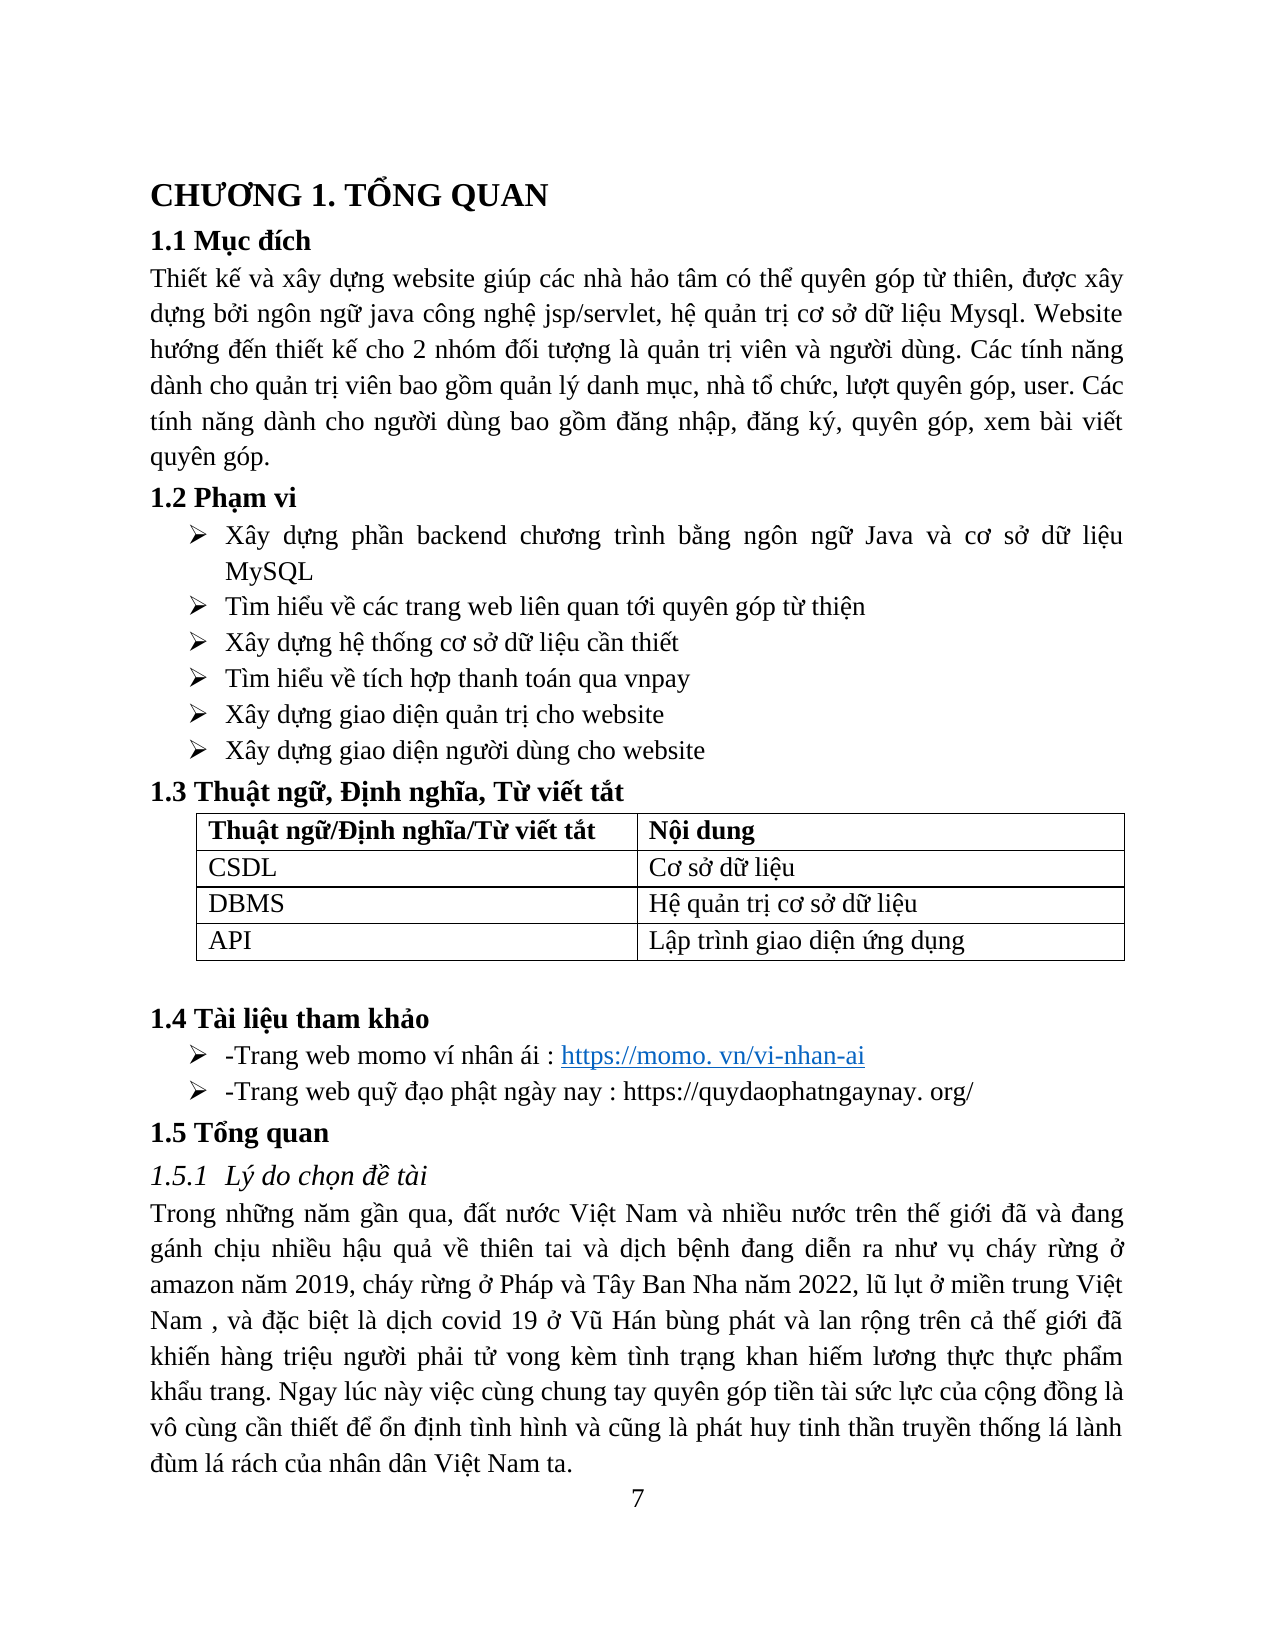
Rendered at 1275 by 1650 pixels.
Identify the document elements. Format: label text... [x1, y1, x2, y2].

text CHƯƠNG 1. TỔNG QUAN [150, 175, 1125, 213]
list Phạm vi [150, 480, 1125, 514]
table_cell API [197, 924, 637, 960]
list Tìm hiểu về các trang web liên quan tới quyên góp từ thiện [187, 590, 1125, 622]
table_cell Lập trình giao diện ứng dụng [638, 924, 1124, 960]
text Thiết kế và xây dựng website giúp các nhà hảo tâm có thể quyên góp từ thiên, được xây dựng bởi ngôn ngữ java công nghệ jsp/servlet, hệ quản trị cơ sở dữ liệu Mysql. Website hướng đến thiết kế cho 2 nhóm đối tượng là quản trị viên và người dùng. Các tính năng dành cho quản trị viên bao gồm quản lý danh mục, nhà tổ chức, lượt quyên góp, user. Các tính năng dành cho người dùng bao gồm đăng nhập, đăng ký, quyên góp, xem bài viết quyên góp. [150, 262, 1125, 472]
list Xây dựng hệ thống cơ sở dữ liệu cần thiết [187, 626, 1125, 658]
table_cell DBMS [197, 888, 637, 923]
list Tài liệu tham khảo [150, 1001, 1125, 1034]
table_cell Hệ quản trị cơ sở dữ liệu [638, 888, 1124, 923]
list Xây dựng phần backend chương trình bằng ngôn ngữ Java và cơ sở dữ liệu MySQL [187, 519, 1125, 586]
list Tìm hiểu về tích hợp thanh toán qua vnpay [187, 662, 1125, 693]
table_header Nội dung [638, 814, 1124, 849]
table_cell CSDL [197, 851, 637, 886]
list Thuật ngữ, Định nghĩa, Từ viết tắt [150, 774, 1125, 808]
table_cell Cơ sở dữ liệu [638, 851, 1124, 886]
list Lý do chọn đề tài [150, 1158, 1125, 1192]
list -Trang web momo ví nhân ái : https://momo. vn/vi-nhan-ai [187, 1039, 1125, 1071]
list Mục đích [150, 223, 1125, 257]
text Trong những năm gần qua, đất nước Việt Nam và nhiều nước trên thế giới đã và đang gánh chịu nhiều hậu quả về thiên tai và dịch bệnh đang diễn ra như vụ cháy rừng ở amazon năm 2019, cháy rừng ở Pháp và Tây Ban Nha năm 2022, lũ lụt ở miền trung Việt Nam , và đặc biệt là dịch covid 19 ở Vũ Hán bùng phát và lan rộng trên cả thế giới đã khiến hàng triệu người phải tử vong kèm tình trạng khan hiếm lương thực thực phẩm khẩu trang. Ngay lúc này việc cùng chung tay quyên góp tiền tài sức lực của cộng đồng là vô cùng cần thiết để ổn định tình hình và cũng là phát huy tinh thần truyền thống lá lành đùm lá rách của nhân dân Việt Nam ta. [150, 1197, 1125, 1478]
table_header Thuật ngữ/Định nghĩa/Từ viết tắt [197, 814, 637, 849]
list Xây dựng giao diện người dùng cho website [187, 734, 1125, 765]
list Tổng quan [150, 1115, 1125, 1149]
list -Trang web quỹ đạo phật ngày nay : https://quydaophatngaynay. org/ [187, 1075, 1125, 1107]
list Xây dựng giao diện quản trị cho website [187, 698, 1125, 729]
